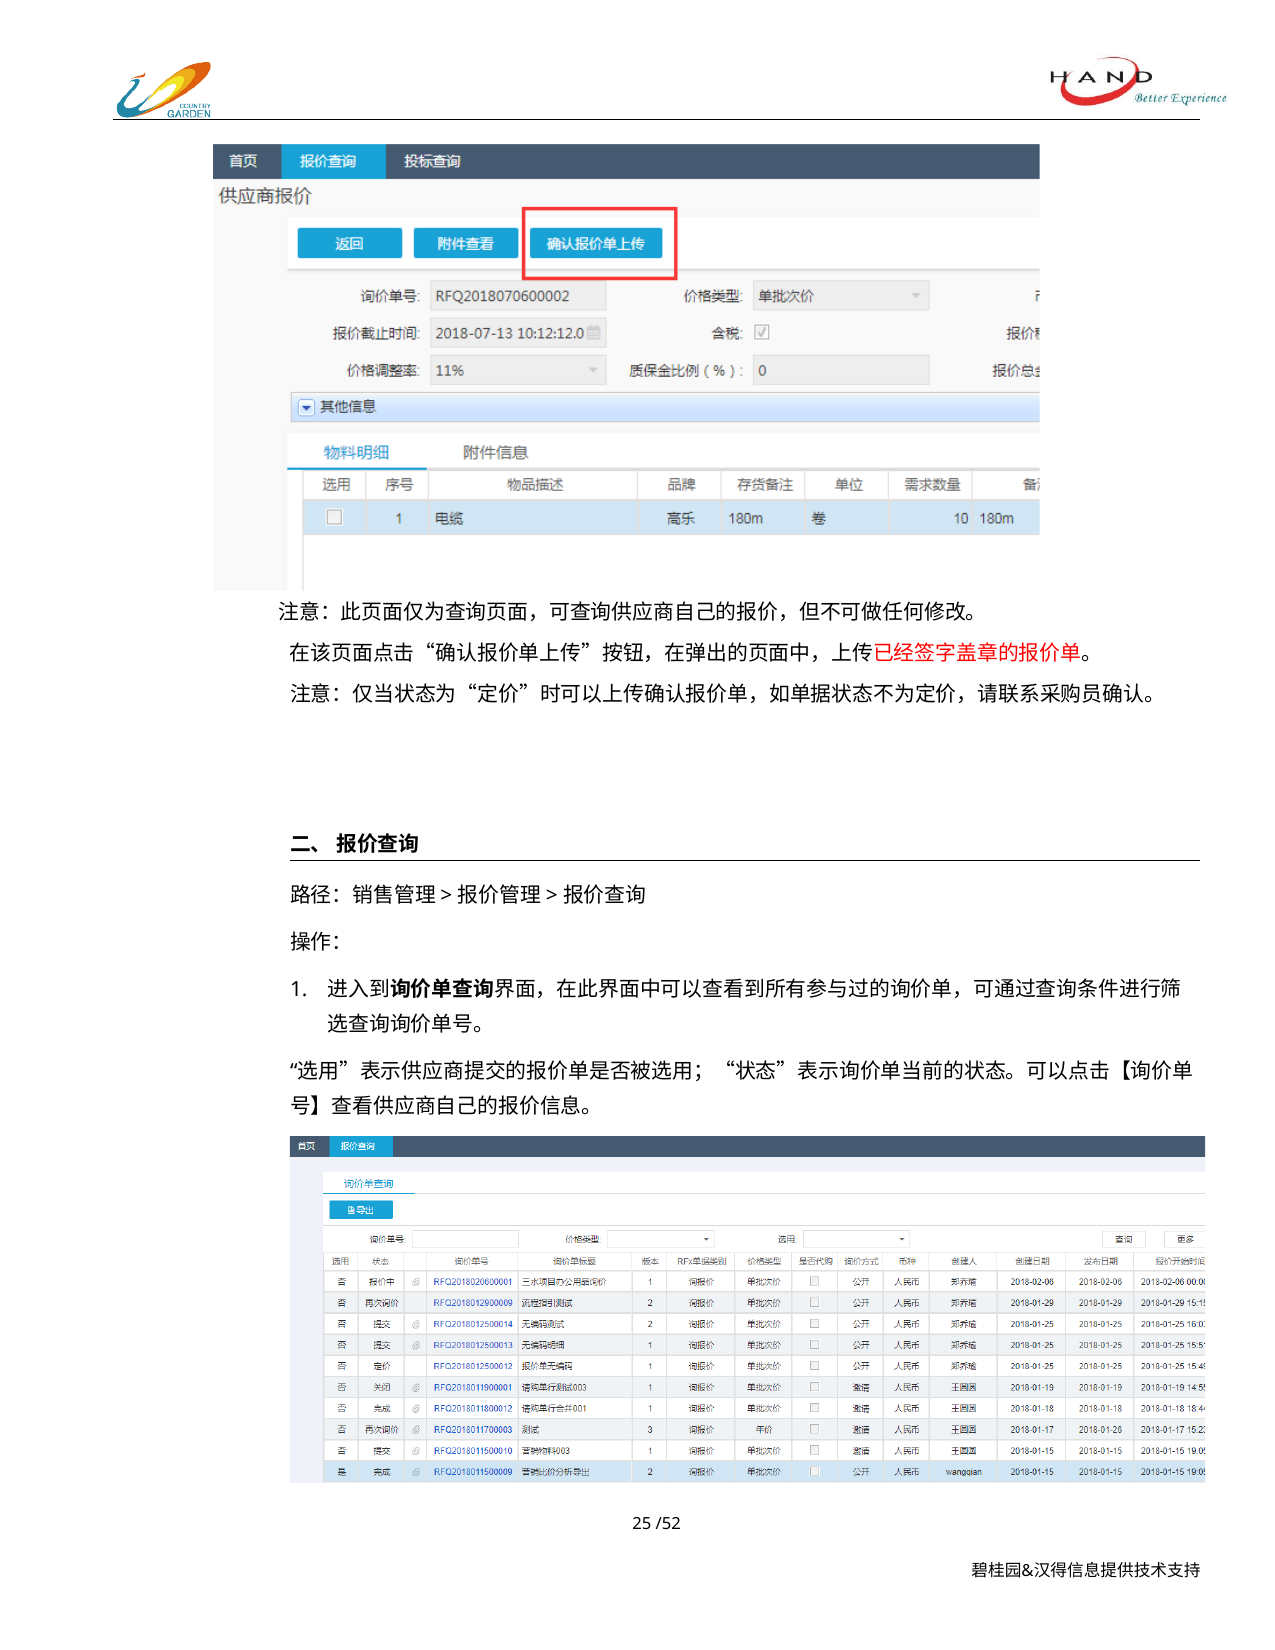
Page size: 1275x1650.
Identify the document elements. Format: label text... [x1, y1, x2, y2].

text 路径：销售管理 > 报价管理 > 报价查询 [290, 878, 1200, 908]
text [213, 144, 1200, 626]
text 注意：仅当状态为“定价”时可以上传确认报价单，如单据状态不为定价，请联系采购员确认。 [213, 677, 1200, 708]
text 在该页面点击“确认报价单上传”按钮，在弹出的页面中，上传已经签字盖章的报价单。 [112, 636, 1200, 667]
subtitle 二、 报价查询 [290, 827, 1200, 860]
list 进入到询价单查询界面，在此界面中可以查看到所有参与过的询价单，可通过查询条件进行筛选查询询价单号。 [290, 973, 1200, 1038]
picture [213, 143, 1040, 591]
text 操作： [290, 925, 1200, 956]
picture [116, 62, 211, 118]
picture [289, 1136, 1206, 1483]
picture [1038, 45, 1238, 118]
text “选用”表示供应商提交的报价单是否被选用；“状态”表示询价单当前的状态。可以点击【询价单号】查看供应商自己的报价信息。 [290, 1054, 1200, 1119]
